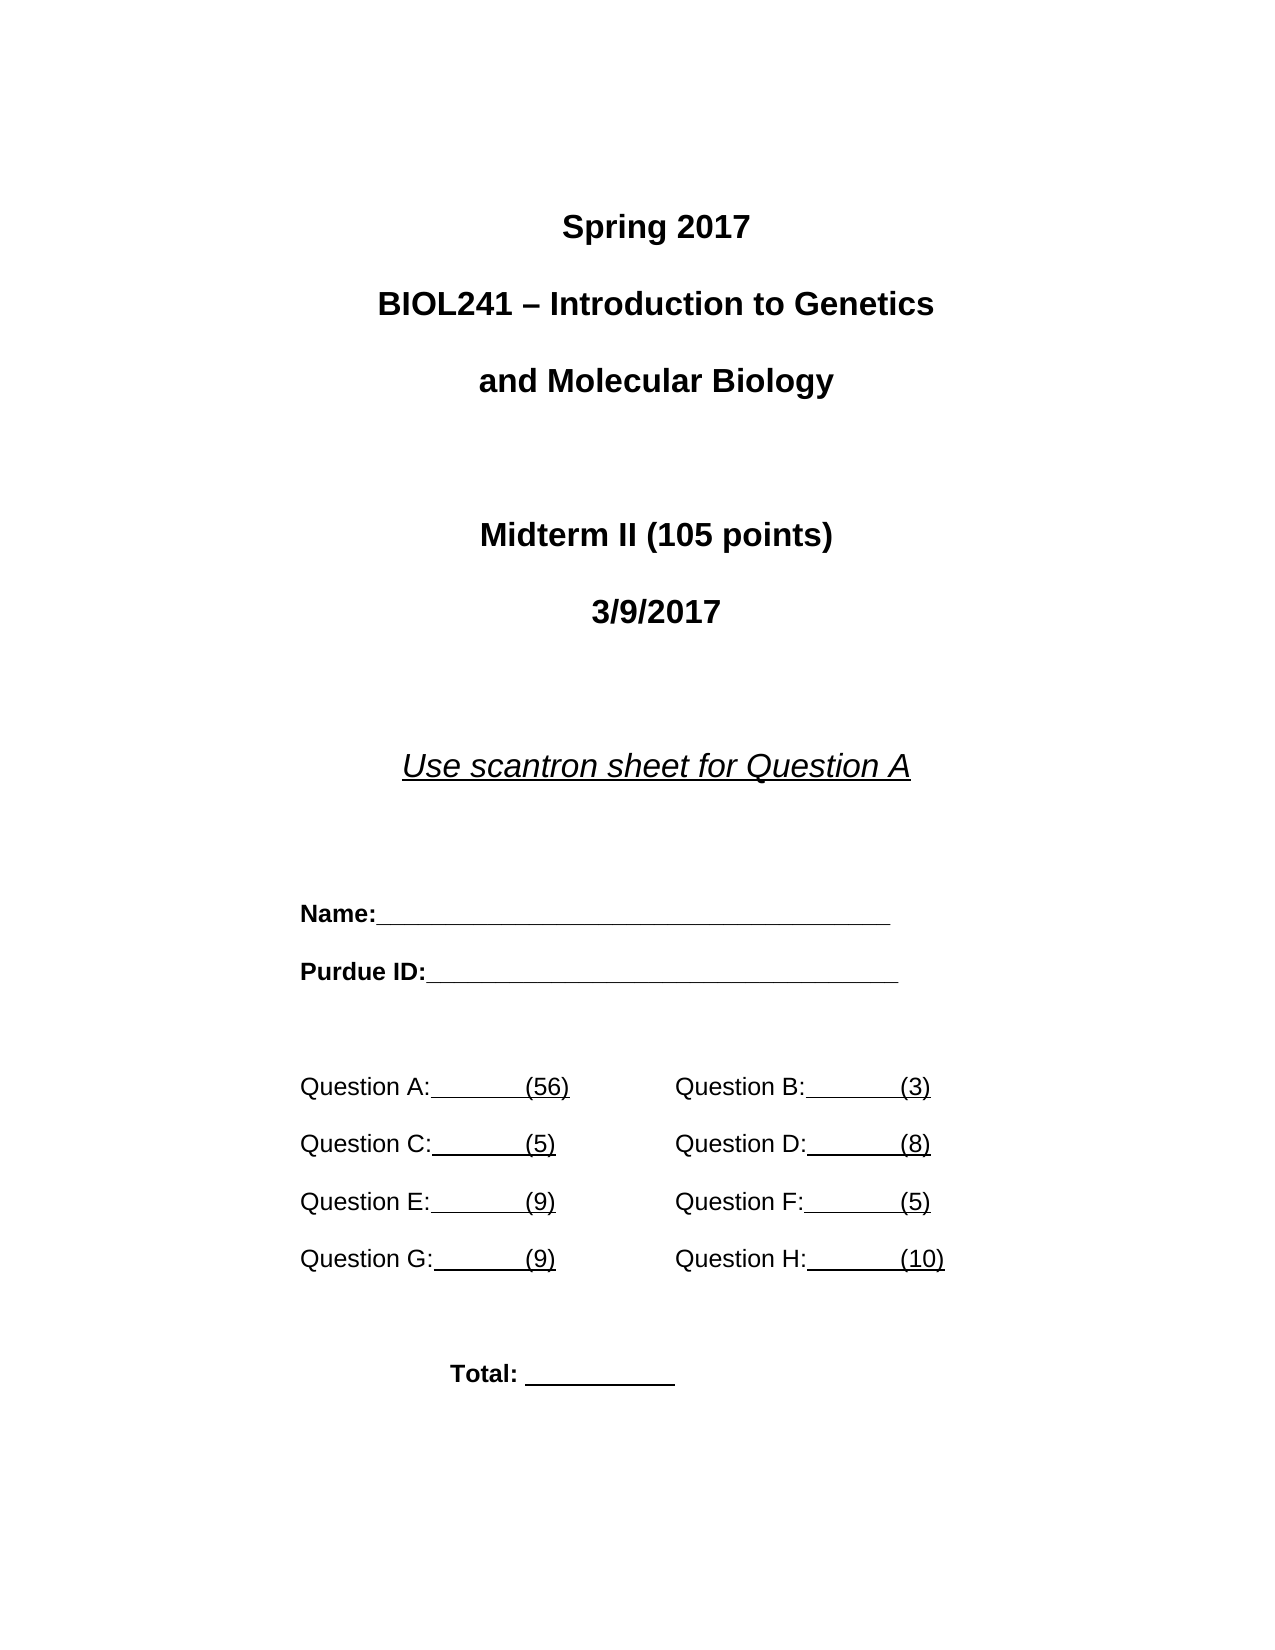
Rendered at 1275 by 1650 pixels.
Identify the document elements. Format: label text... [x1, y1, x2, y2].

text Question C: (5) Question D: (8) [150, 1129, 1162, 1158]
text BIOL241 – Introduction to Genetics [150, 284, 1162, 323]
text Total: [150, 1359, 1162, 1388]
text Name:_____________________________________ [150, 899, 1162, 928]
text and Molecular Biology [150, 361, 1162, 400]
text Use scantron sheet for Question A [150, 746, 1162, 784]
text Question A: (56) Question B: (3) [150, 1072, 1162, 1101]
text 3/9/2017 [150, 592, 1162, 630]
text Question E: (9) Question F: (5) [150, 1187, 1162, 1216]
text Question G: (9) Question H: (10) [150, 1244, 1162, 1273]
text Purdue ID:__________________________________ [150, 957, 1162, 986]
text Spring 2017 [150, 207, 1162, 246]
text Midterm II (105 points) [150, 515, 1162, 553]
